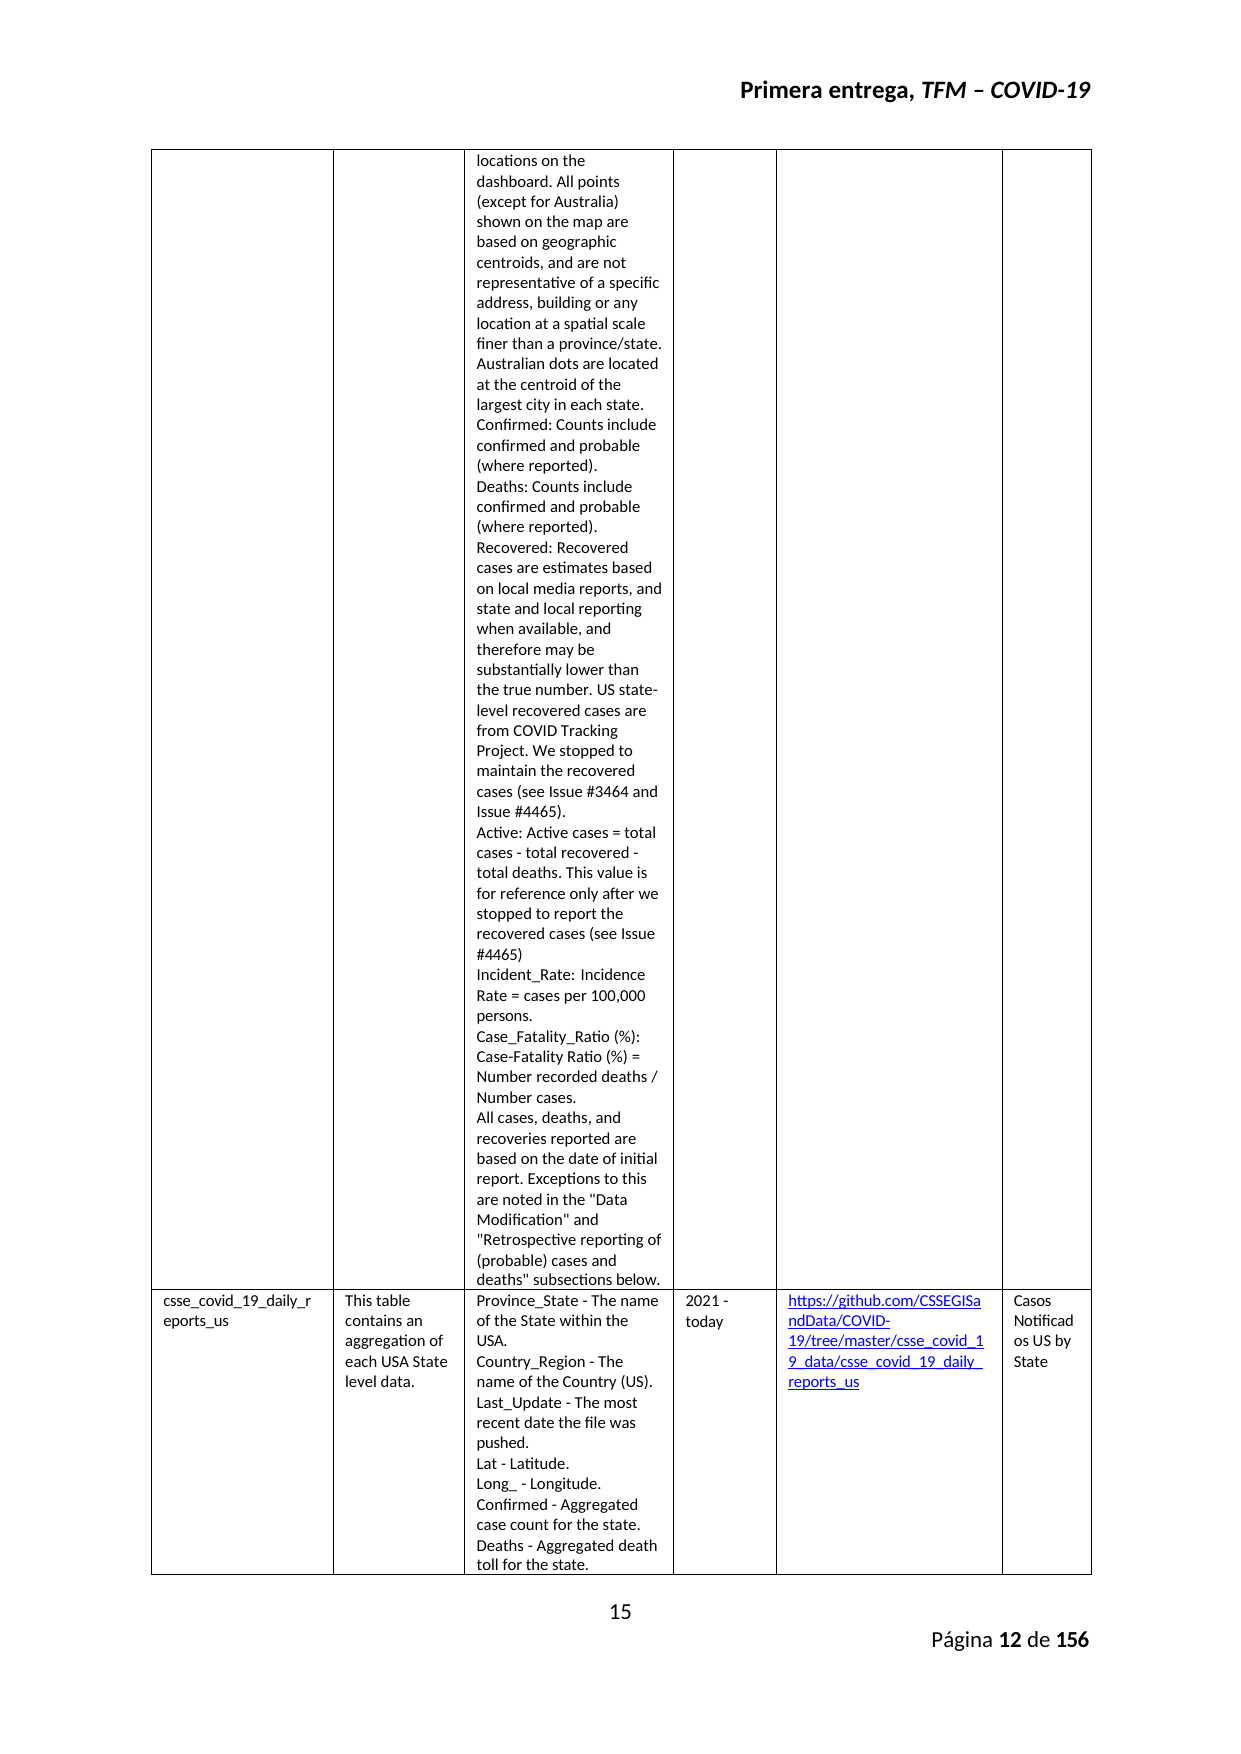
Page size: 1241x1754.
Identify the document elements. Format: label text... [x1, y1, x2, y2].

table_header [777, 150, 1002, 1289]
table_cell csse_covid_19_daily_r eports_us [152, 1290, 333, 1574]
table_cell Province_State - The name of the State within the USA. Country_Region - The name of the Country (US). Last_Update - The most recent date the file was pushed. Lat - Latitude. Long_ - Longitude. Confirmed - Aggregated case count for the state. Deaths - Aggregated death toll for the state. [465, 1290, 673, 1574]
table_header [674, 150, 776, 1289]
table_cell https://github.com/CSSEGISa ndData/COVID- 19/tree/master/csse_covid_1 9_data/csse_covid_19_daily_ reports_us [777, 1290, 1002, 1574]
table_cell This table contains an aggregation of each USA State level data. [334, 1290, 464, 1574]
table_header [152, 150, 333, 1289]
table_header [1003, 150, 1091, 1289]
table_cell 2021 - today [674, 1290, 776, 1574]
table_cell Casos Notificad os US by State [1003, 1290, 1091, 1574]
table_header locations on the dashboard. All points (except for Australia) shown on the map are based on geographic centroids, and are not representative of a specific address, building or any location at a spatial scale finer than a province/state. Australian dots are located at the centroid of the largest city in each state. Confirmed: Counts include confirmed and probable (where reported). Deaths: Counts include confirmed and probable (where reported). Recovered: Recovered cases are estimates based on local media reports, and state and local reporting when available, and therefore may be substantially lower than the true number. US state- level recovered cases are from COVID Tracking Project. We stopped to maintain the recovered cases (see Issue #3464 and Issue #4465). Active: Active cases = total cases - total recovered - total deaths. This value is for reference only after we stopped to report the recovered cases (see Issue #4465) Incident_Rate: Incidence Rate = cases per 100,000 persons. Case_Fatality_Ratio (%): Case-Fatality Ratio (%) = Number recorded deaths / Number cases. All cases, deaths, and recoveries reported are based on the date of initial report. Exceptions to this are noted in the "Data Modification" and "Retrospective reporting of (probable) cases and deaths" subsections below. [465, 150, 673, 1289]
table_header [334, 150, 464, 1289]
